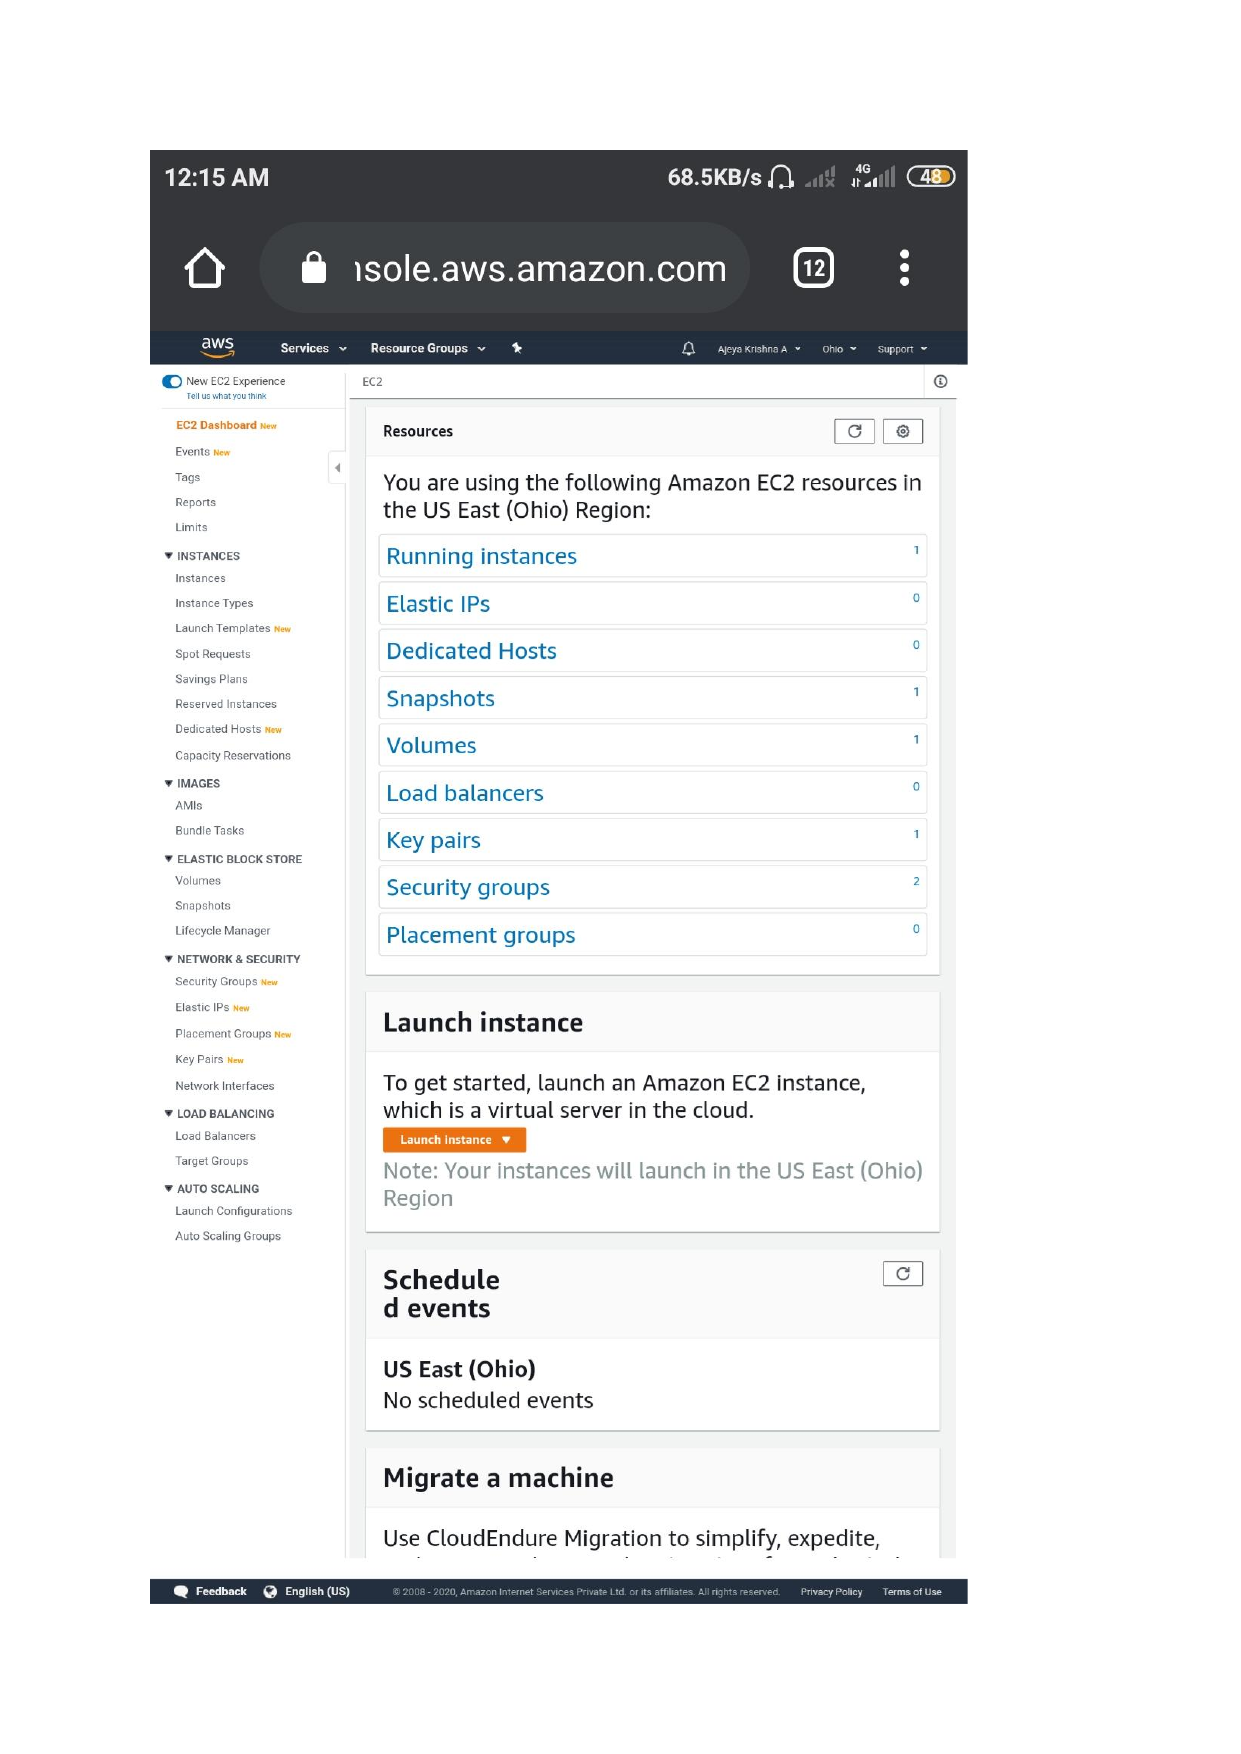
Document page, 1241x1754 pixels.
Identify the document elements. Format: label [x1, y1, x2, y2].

picture [150, 150, 968, 1604]
